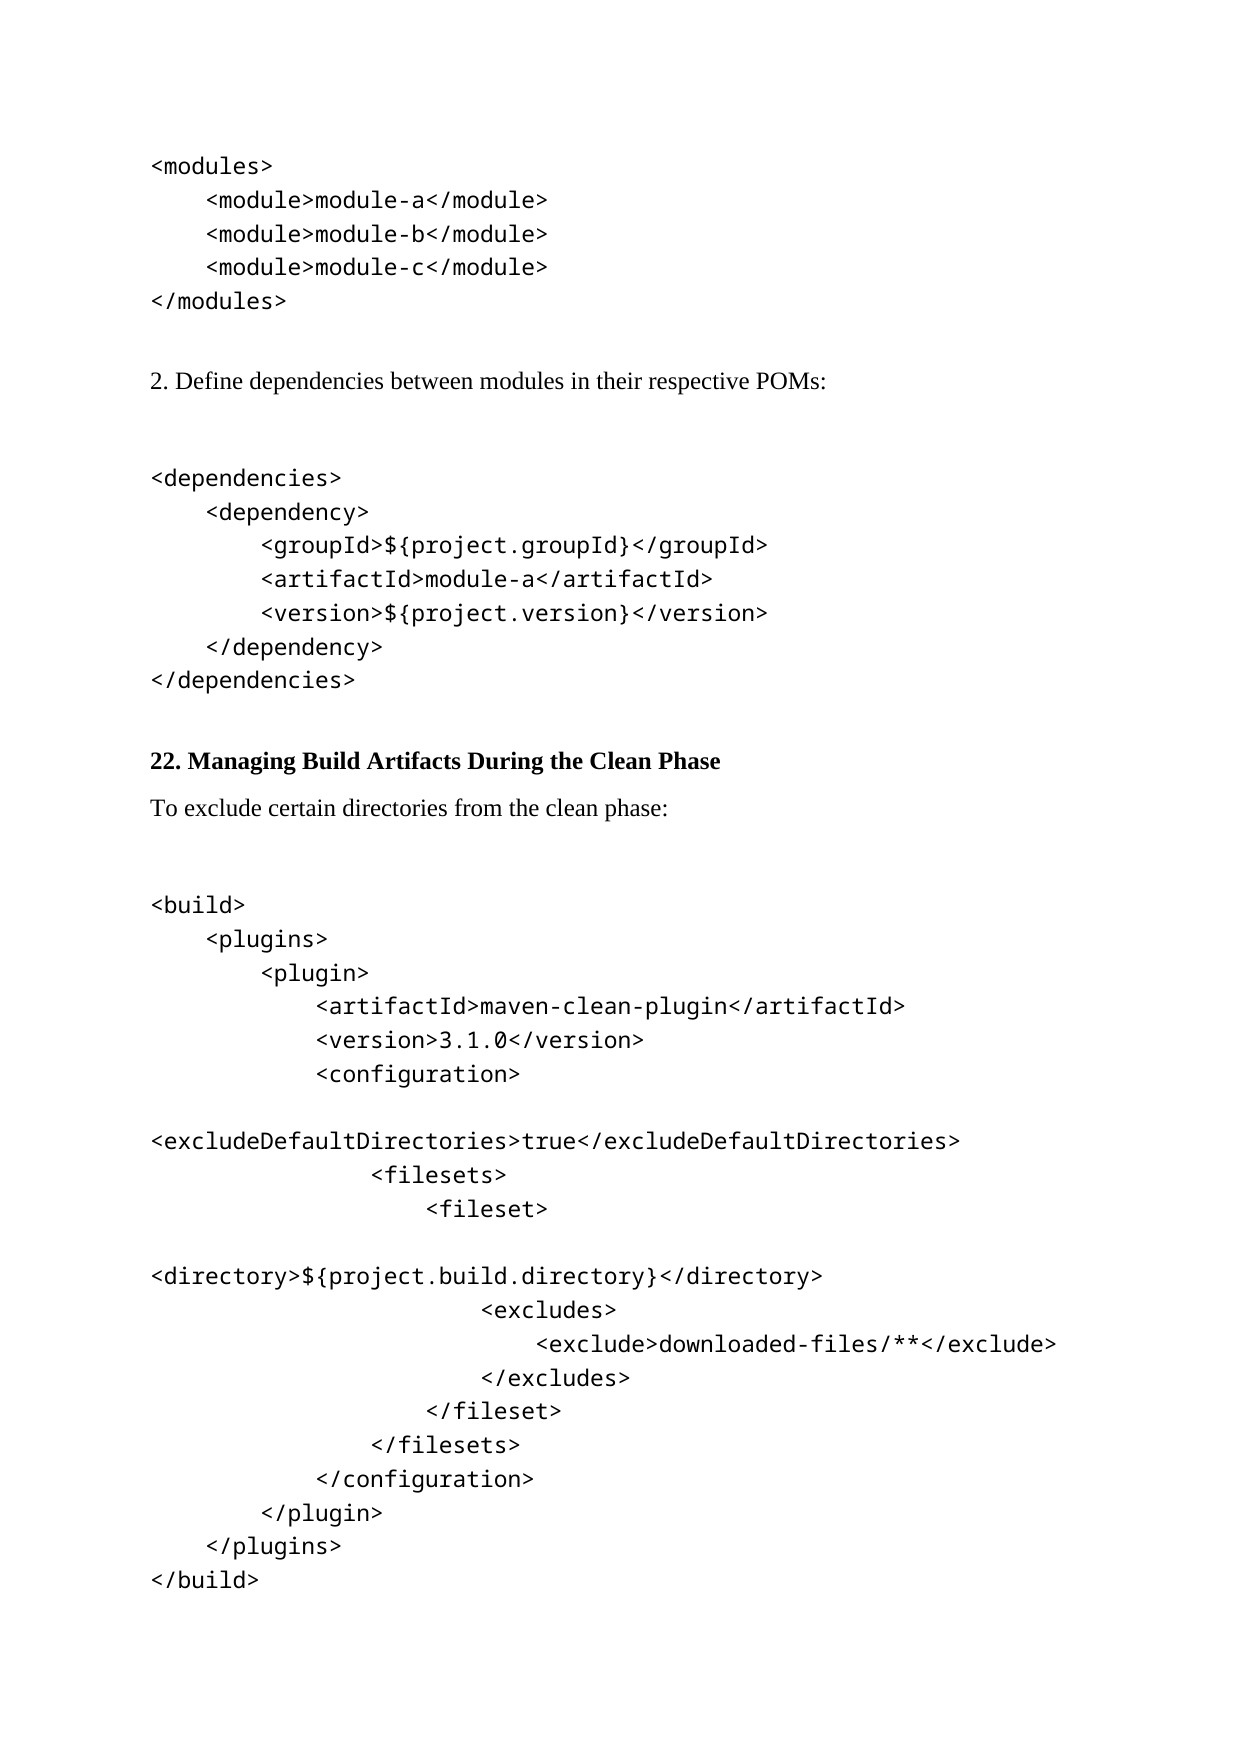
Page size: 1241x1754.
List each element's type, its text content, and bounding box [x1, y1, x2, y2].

text <fileset> [150, 1193, 1090, 1224]
text To exclude certain directories from the clean phase: [150, 793, 1090, 822]
text <version>${project.version}</version> [150, 597, 1090, 628]
text <excludes> [150, 1294, 1090, 1325]
text </plugins> [150, 1530, 1090, 1561]
text <build> [150, 889, 1090, 920]
text <groupId>${project.groupId}</groupId> [150, 529, 1090, 561]
text <version>3.1.0</version> [150, 1024, 1090, 1055]
text <dependency> [150, 496, 1090, 527]
text </filesets> [150, 1429, 1090, 1460]
text </dependencies> [150, 664, 1090, 696]
text </dependency> [150, 631, 1090, 662]
text 2. Define dependencies between modules in their respective POMs: [150, 366, 1090, 395]
text <module>module-b</module> [150, 217, 1090, 249]
text <module>module-a</module> [150, 184, 1090, 215]
text <directory>${project.build.directory}</directory> [150, 1226, 1090, 1291]
text <configuration> [150, 1058, 1090, 1089]
text <exclude>downloaded-files/**</exclude> [150, 1328, 1090, 1359]
text <artifactId>module-a</artifactId> [150, 563, 1090, 594]
text <excludeDefaultDirectories>true</excludeDefaultDirectories> [150, 1091, 1090, 1156]
text <module>module-c</module> [150, 251, 1090, 282]
text </configuration> [150, 1463, 1090, 1494]
text <dependencies> [150, 462, 1090, 493]
text <plugins> [150, 923, 1090, 954]
text <modules> [150, 150, 1090, 181]
text </excludes> [150, 1361, 1090, 1393]
text </modules> [150, 285, 1090, 316]
text <artifactId>maven-clean-plugin</artifactId> [150, 990, 1090, 1021]
text <filesets> [150, 1159, 1090, 1190]
text </fileset> [150, 1395, 1090, 1426]
text </plugin> [150, 1496, 1090, 1528]
text 22. Managing Build Artifacts During the Clean Phase [150, 746, 1090, 774]
text </build> [150, 1564, 1090, 1595]
text <plugin> [150, 956, 1090, 988]
